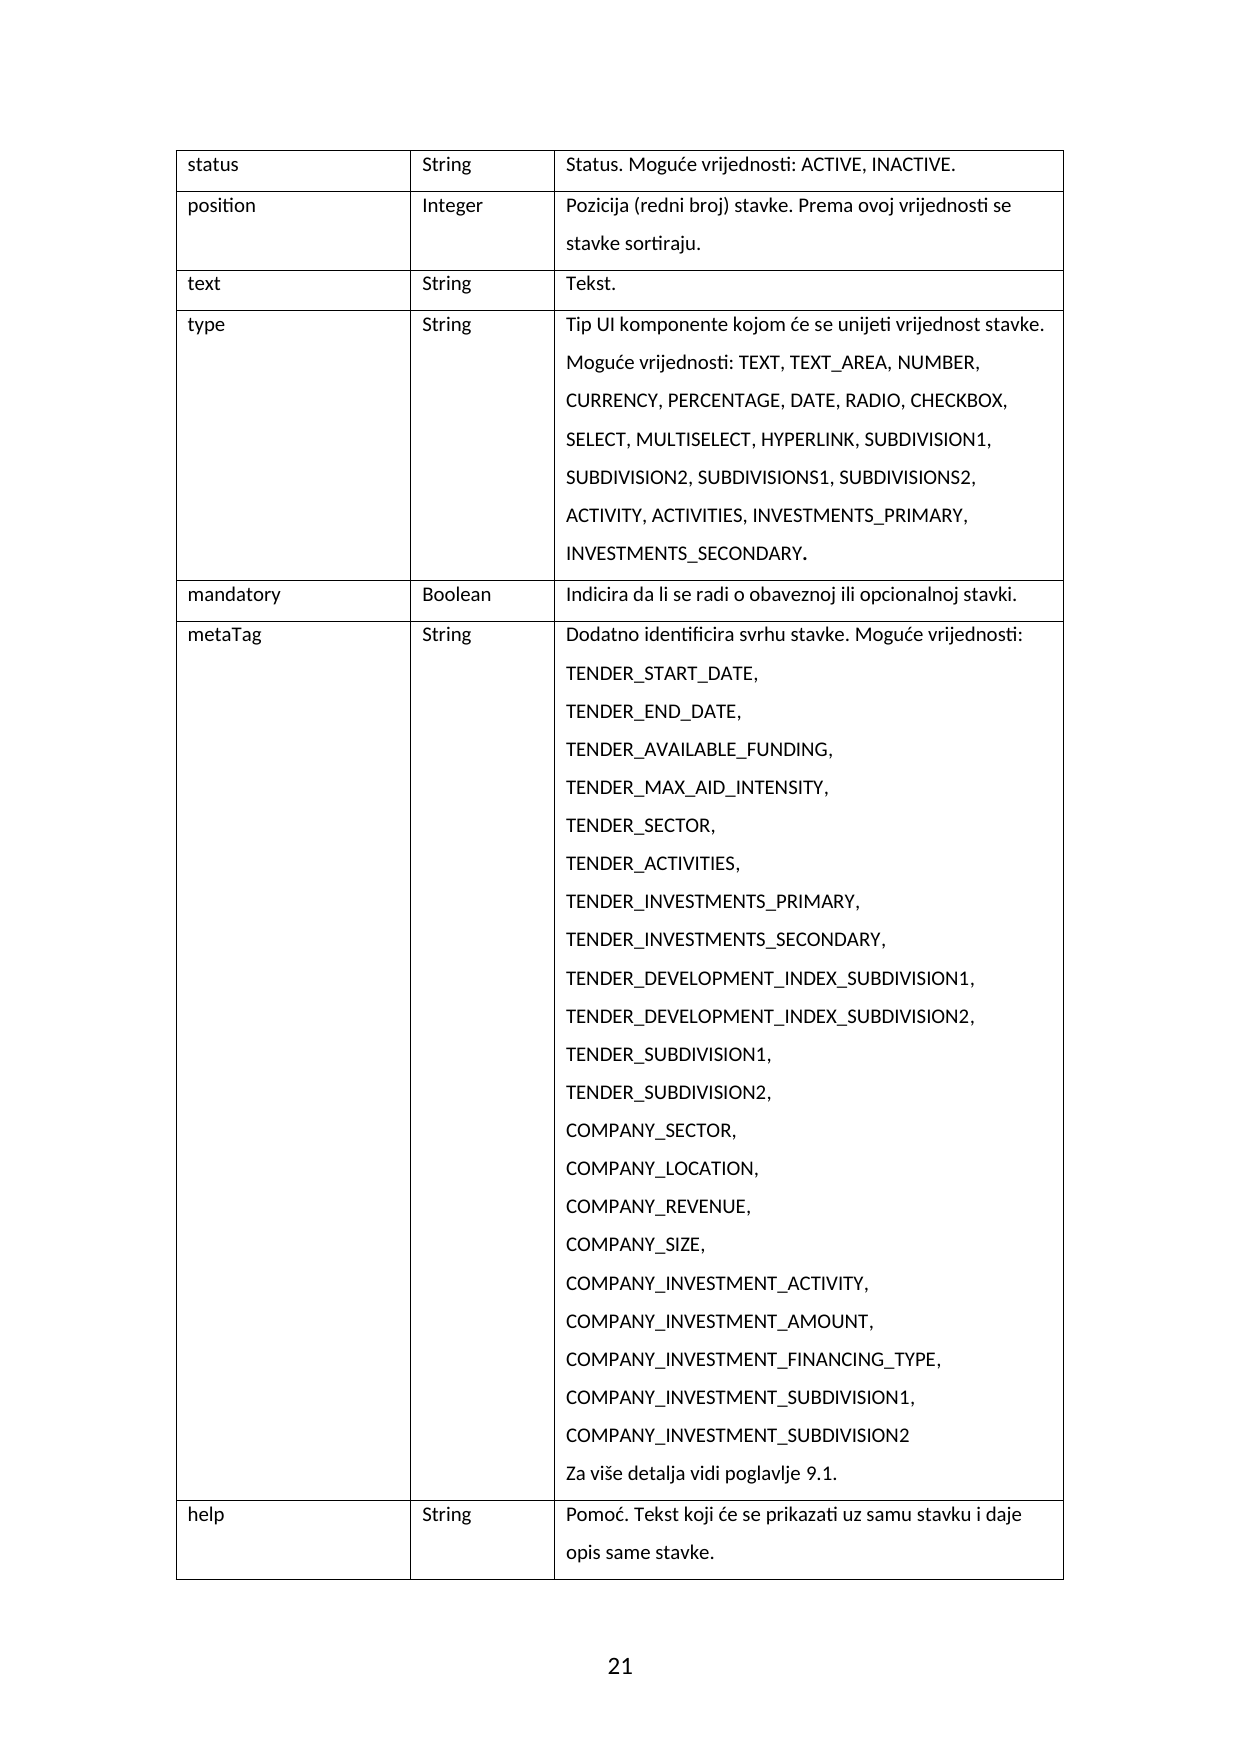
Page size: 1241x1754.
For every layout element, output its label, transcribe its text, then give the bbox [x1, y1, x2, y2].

table_cell Tekst. [555, 271, 1063, 310]
table_cell mandatory [177, 581, 410, 621]
table_cell String [411, 271, 554, 310]
table_cell Indicira da li se radi o obaveznoj ili opcionalnoj stavki. [555, 581, 1063, 621]
table_cell Boolean [411, 581, 554, 621]
table_cell Tip UI komponente kojom će se unijeti vrijednost stavke. Moguće vrijednosti: TEXT, TEXT_AREA, NUMBER, CURRENCY, PERCENTAGE, DATE, RADIO, CHECKBOX, SELECT, MULTISELECT, HYPERLINK, SUBDIVISION1, SUBDIVISION2, SUBDIVISIONS1, SUBDIVISIONS2, ACTIVITY, ACTIVITIES, INVESTMENTS_PRIMARY, INVESTMENTS_SECONDARY. [555, 311, 1063, 580]
table_cell metaTag [177, 622, 410, 1500]
table_cell Pozicija (redni broj) stavke. Prema ovoj vrijednosti se stavke sortiraju. [555, 192, 1063, 269]
table_cell String [411, 622, 554, 1500]
table_cell help [177, 1501, 410, 1579]
table_cell type [177, 311, 410, 580]
table_cell text [177, 271, 410, 310]
table_cell status [177, 151, 410, 191]
table_cell Status. Moguće vrijednosti: ACTIVE, INACTIVE. [555, 151, 1063, 191]
table_cell String [411, 311, 554, 580]
table_cell Dodatno identificira svrhu stavke. Moguće vrijednosti: TENDER_START_DATE, TENDER_END_DATE, TENDER_AVAILABLE_FUNDING, TENDER_MAX_AID_INTENSITY, TENDER_SECTOR, TENDER_ACTIVITIES, TENDER_INVESTMENTS_PRIMARY, TENDER_INVESTMENTS_SECONDARY, TENDER_DEVELOPMENT_INDEX_SUBDIVISION1, TENDER_DEVELOPMENT_INDEX_SUBDIVISION2, TENDER_SUBDIVISION1, TENDER_SUBDIVISION2, COMPANY_SECTOR, COMPANY_LOCATION, COMPANY_REVENUE, COMPANY_SIZE, COMPANY_INVESTMENT_ACTIVITY, COMPANY_INVESTMENT_AMOUNT, COMPANY_INVESTMENT_FINANCING_TYPE, COMPANY_INVESTMENT_SUBDIVISION1, COMPANY_INVESTMENT_SUBDIVISION2 Za više detalja vidi poglavlje 9.1. [555, 622, 1063, 1500]
table_cell Pomoć. Tekst koji će se prikazati uz samu stavku i daje opis same stavke. [555, 1501, 1063, 1579]
table_cell position [177, 192, 410, 269]
table_cell Integer [411, 192, 554, 269]
table_cell String [411, 151, 554, 191]
table_cell String [411, 1501, 554, 1579]
